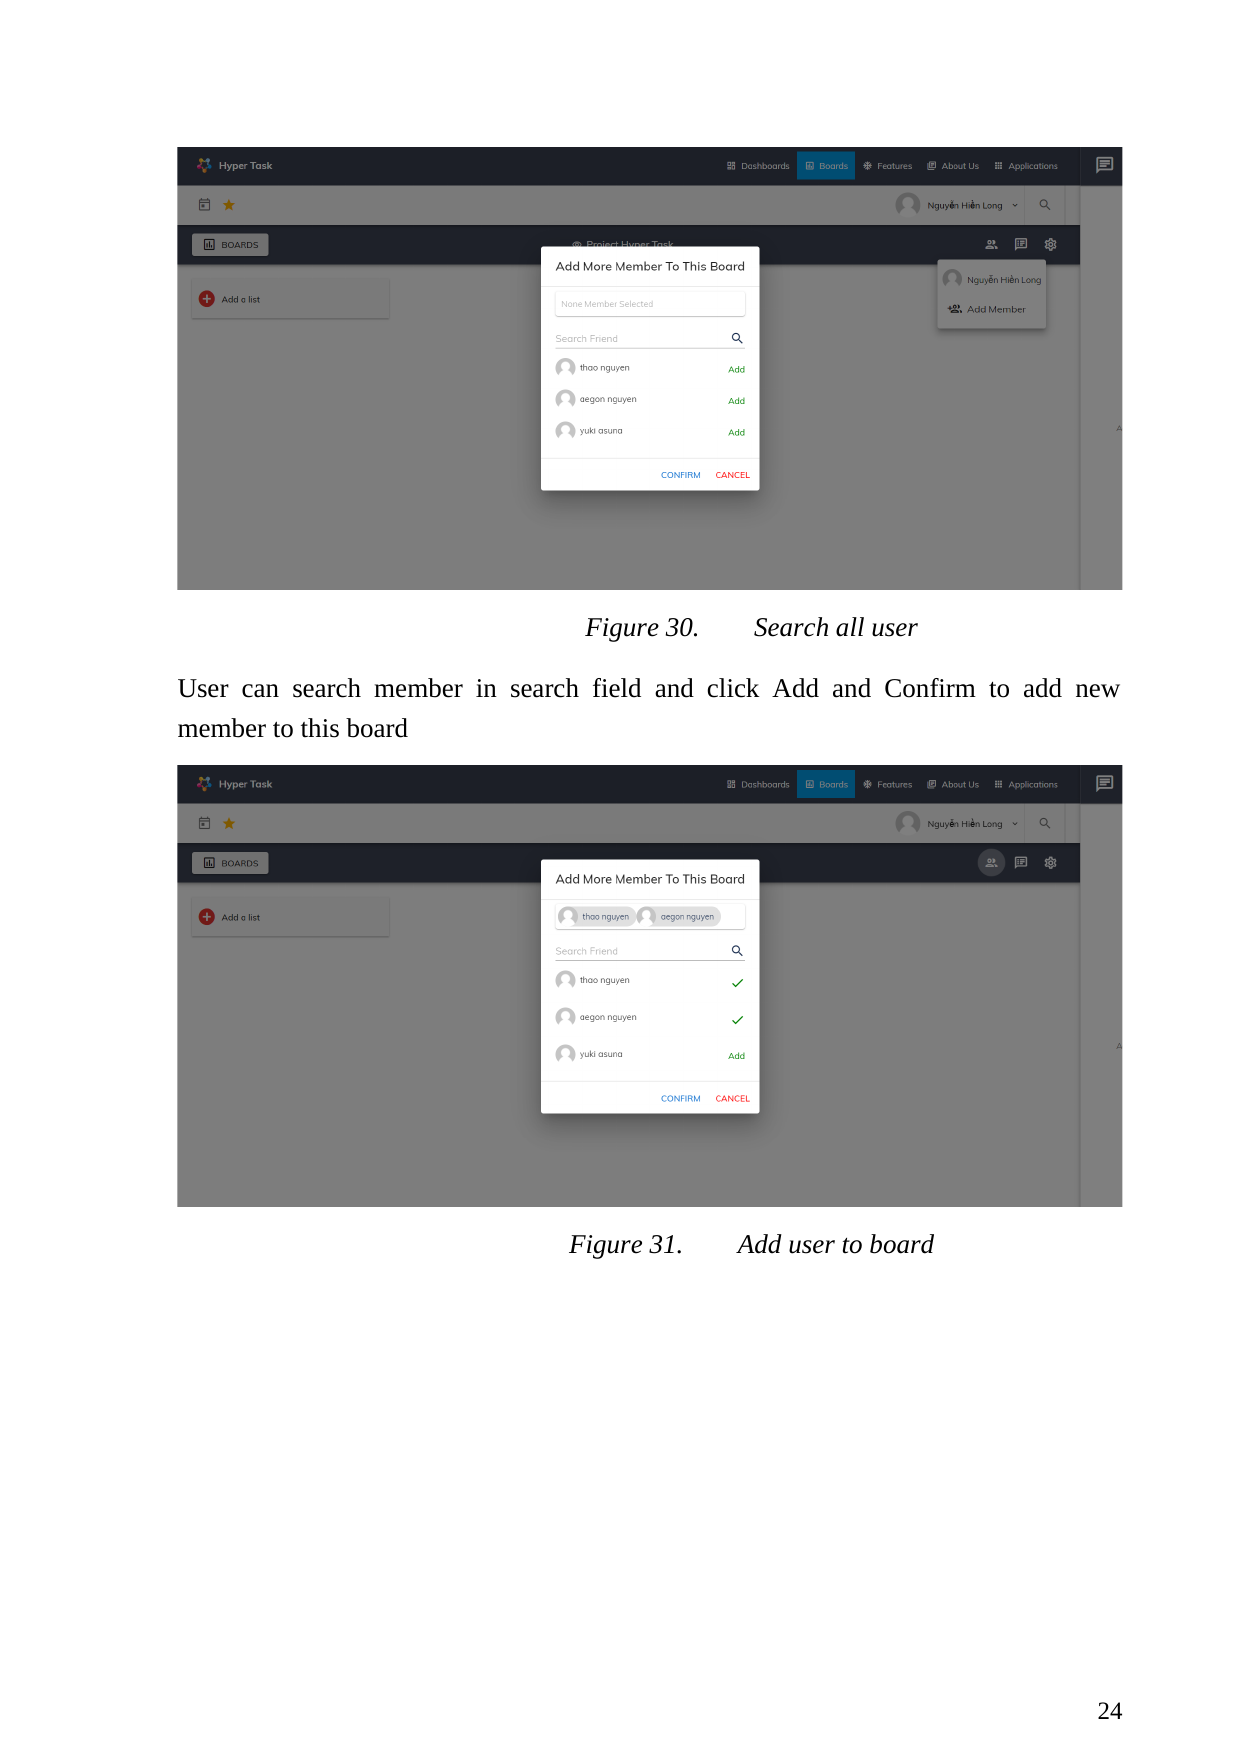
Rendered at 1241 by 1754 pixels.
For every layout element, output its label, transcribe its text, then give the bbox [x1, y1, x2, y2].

picture [177, 147, 1123, 590]
text User can search member in search field and click Add and Confirm to add new member to this board [177, 672, 1122, 743]
picture [177, 765, 1123, 1207]
text Add user to board [365, 1228, 1122, 1259]
text Search all user [365, 611, 1122, 642]
